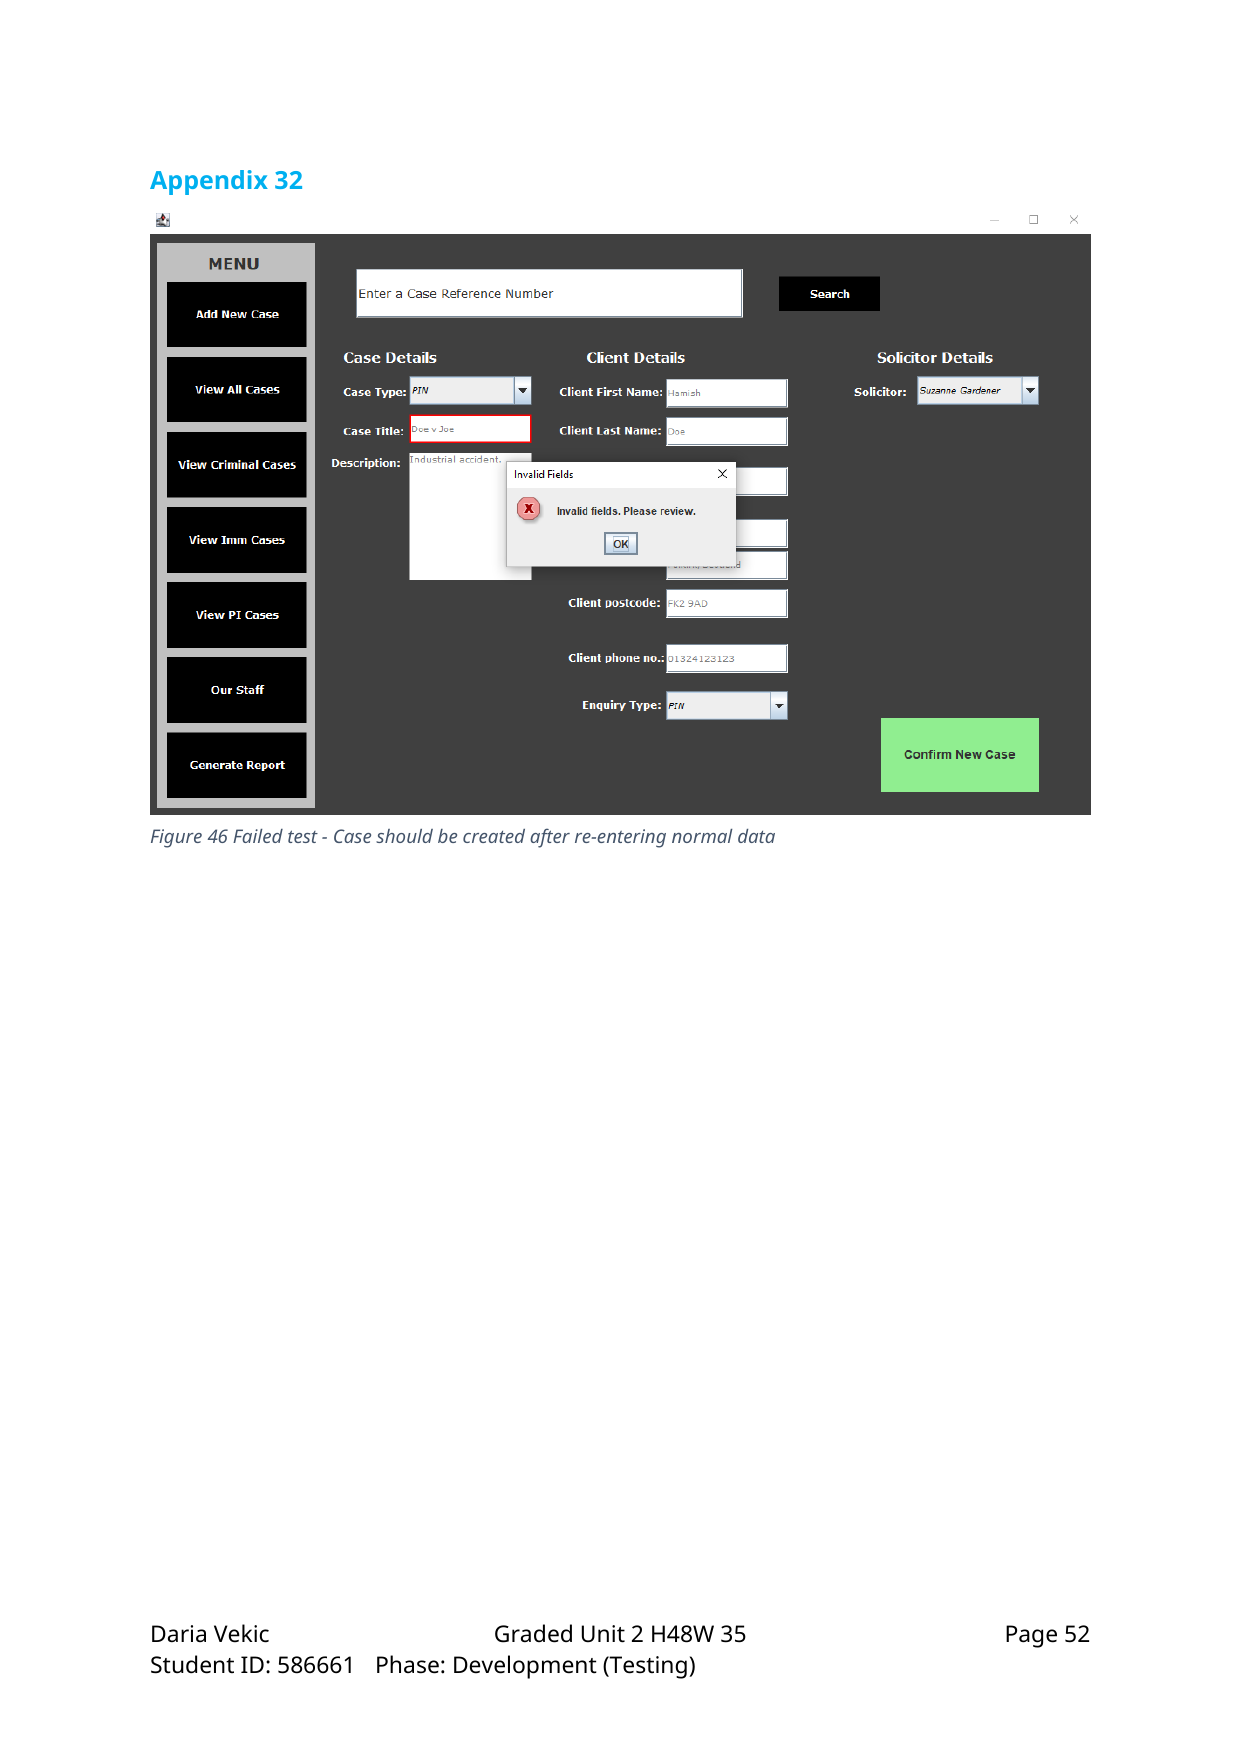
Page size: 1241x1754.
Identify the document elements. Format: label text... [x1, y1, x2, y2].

picture [150, 207, 1091, 815]
subtitle Appendix 32 [150, 162, 1090, 197]
